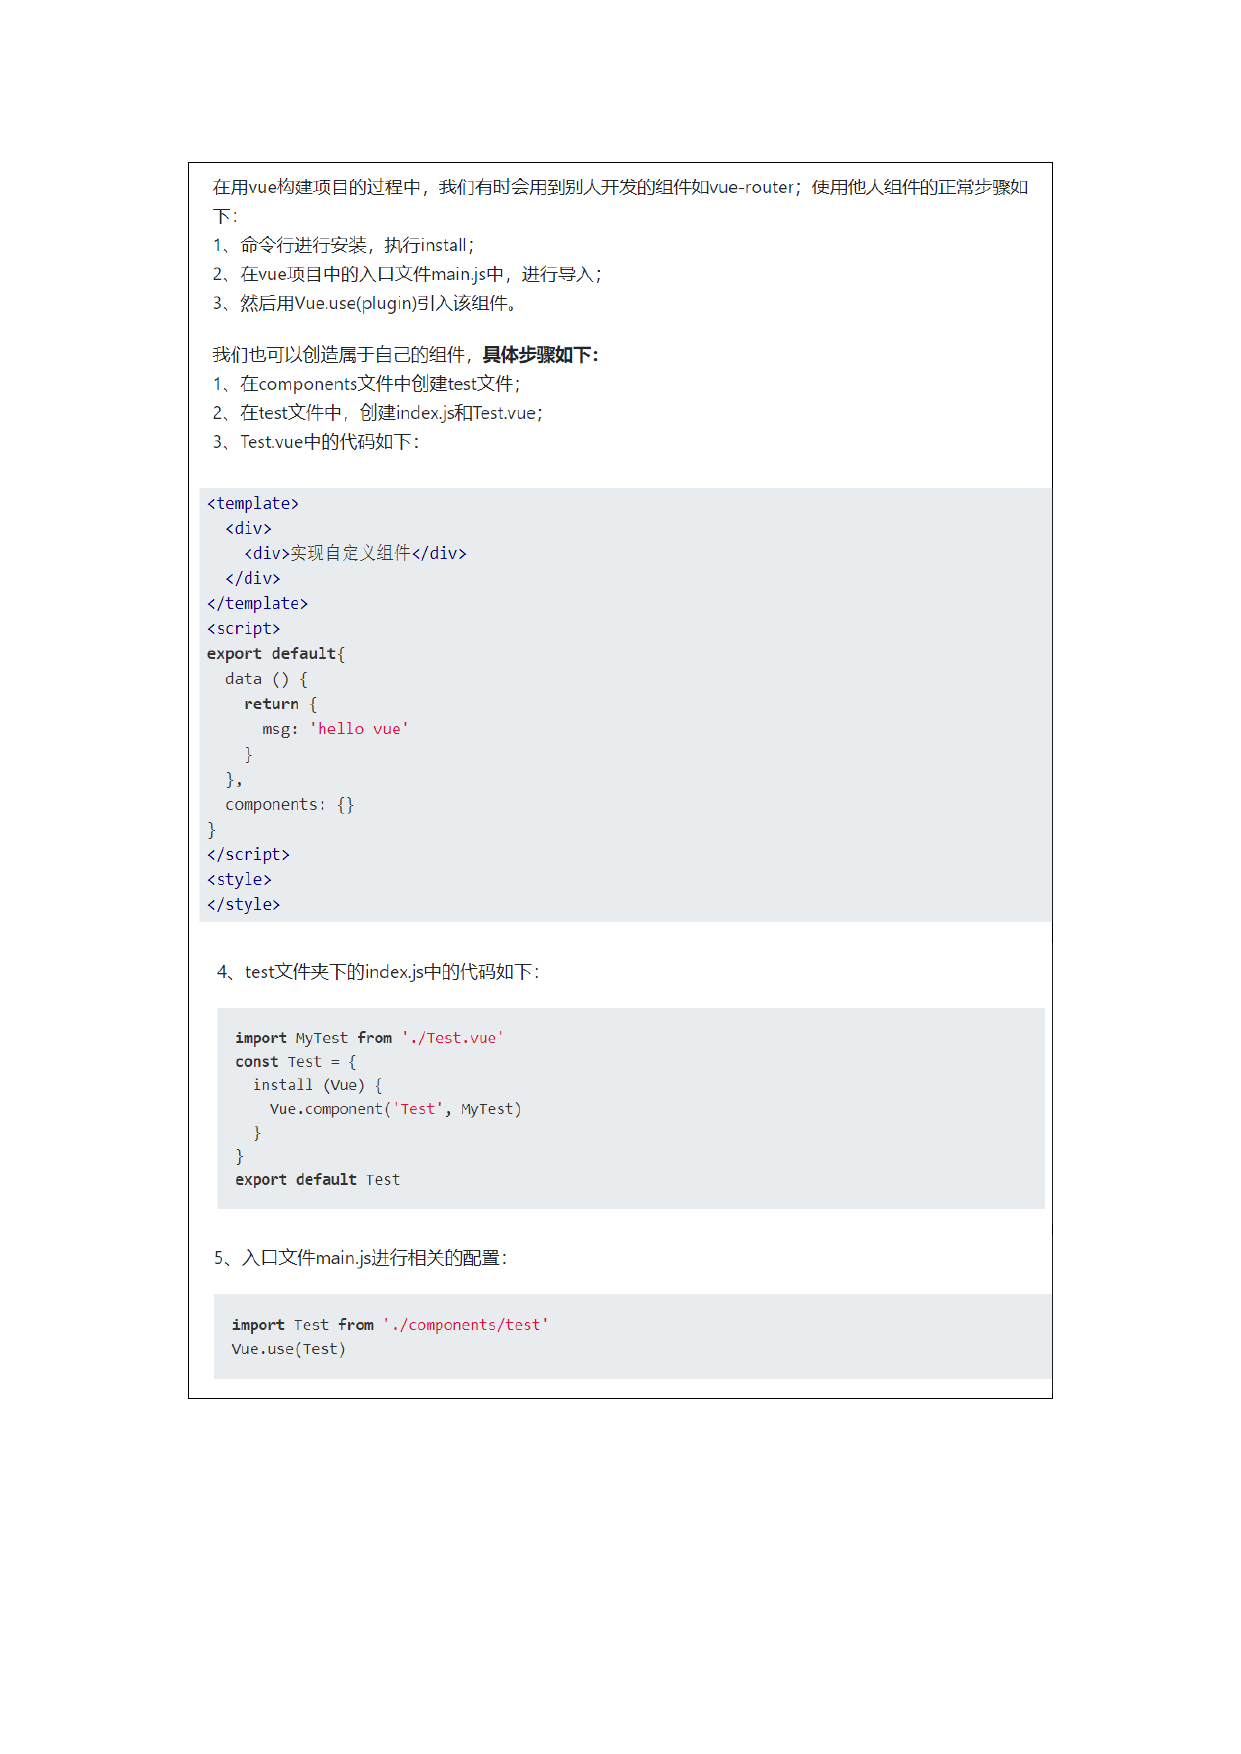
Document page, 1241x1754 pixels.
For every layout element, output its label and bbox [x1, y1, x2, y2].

table_header [189, 163, 1052, 1398]
